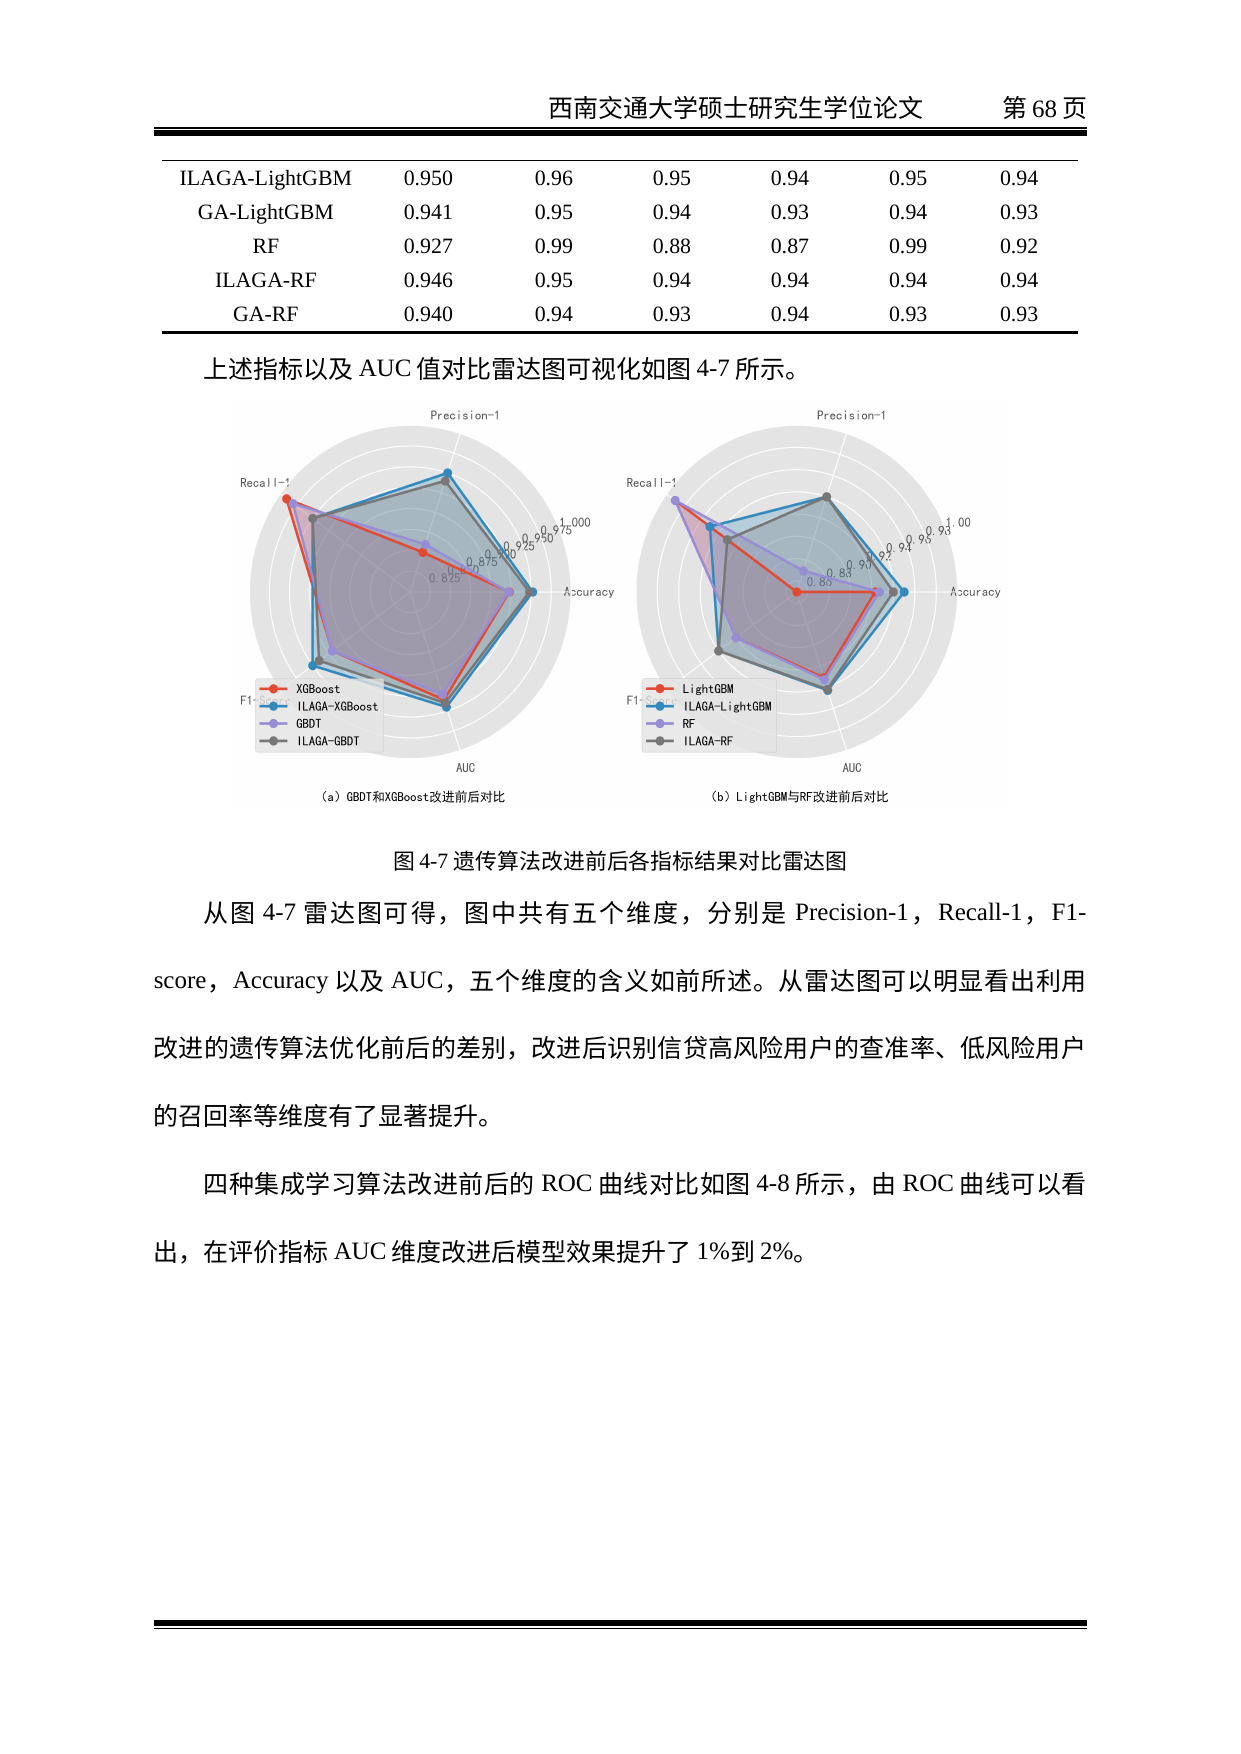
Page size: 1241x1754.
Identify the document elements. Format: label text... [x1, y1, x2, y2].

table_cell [162, 161, 369, 331]
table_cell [487, 161, 620, 331]
text 上述指标以及AUC值对比雷达图可视化如图4-7所示。 [153, 334, 1087, 402]
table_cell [369, 161, 487, 331]
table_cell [620, 161, 723, 331]
text 四种集成学习算法改进前后的ROC曲线对比如图4-8所示，由ROC曲线可以看出，在评价指标AUC维度改进后模型效果提升了1%到2%。 [153, 1149, 1087, 1285]
text 从图4-7雷达图可得，图中共有五个维度，分别是Precision-1，Recall-1，F1-score，Accuracy以及AUC，五个维度的含义如前所述。从雷达图可以明显看出利用改进的遗传算法优化前后的差别，改进后识别信贷高风险用户的查准率、低风险用户的召回率等维度有了显著提升。 [153, 877, 1087, 1149]
text 图4-7 遗传算法改进前后各指标结果对比雷达图 [153, 843, 1087, 877]
picture [231, 401, 1010, 812]
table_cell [960, 161, 1078, 331]
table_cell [856, 161, 960, 331]
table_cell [723, 161, 856, 331]
